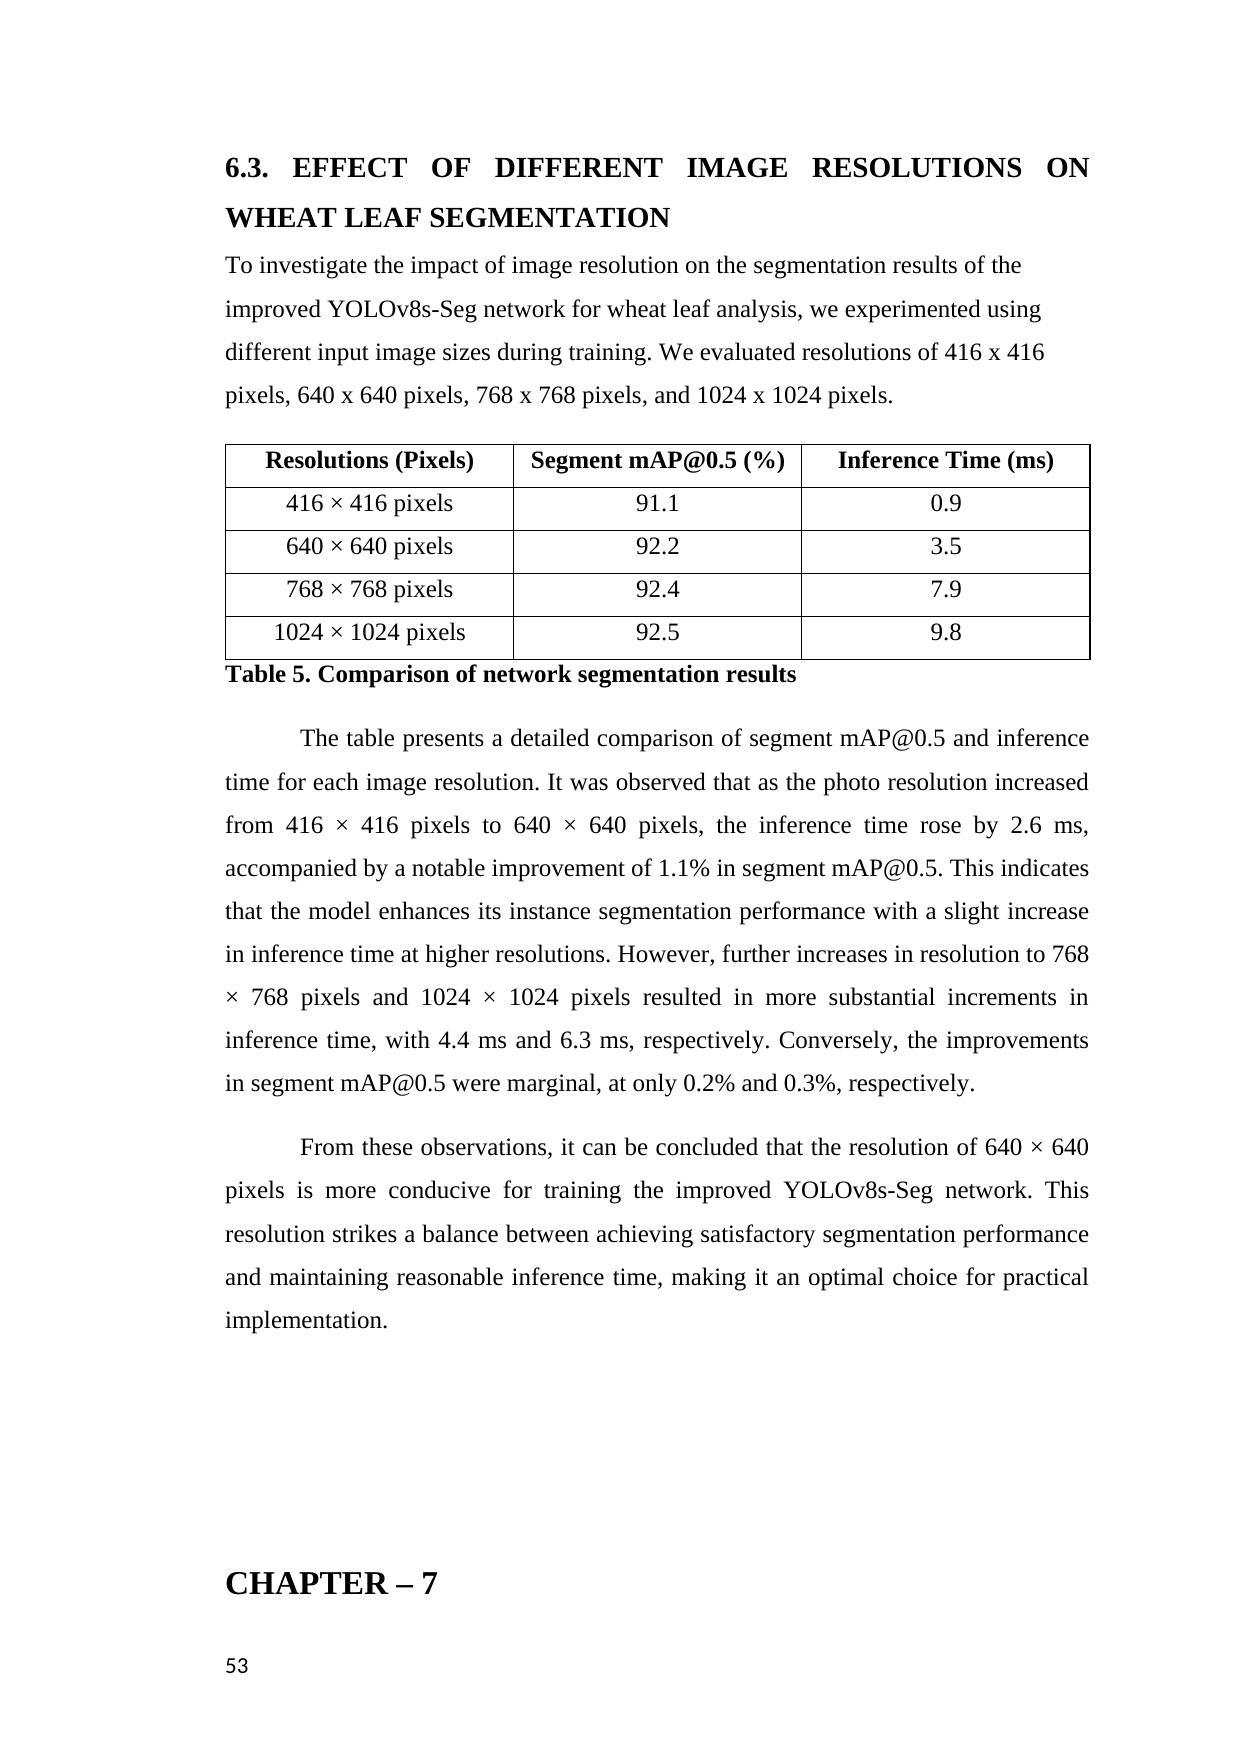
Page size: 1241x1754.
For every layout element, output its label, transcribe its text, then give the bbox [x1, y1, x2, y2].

text 6.3. EFFECT OF DIFFERENT IMAGE RESOLUTIONS ON WHEAT LEAF SEGMENTATION [225, 150, 1090, 234]
table_header Inference Time (ms) [802, 445, 1089, 487]
table_cell 92.4 [514, 574, 801, 616]
table_cell 416 × 416 pixels [226, 488, 513, 530]
table_header Segment mAP@0.5 (%) [514, 445, 801, 487]
table_cell 768 × 768 pixels [226, 574, 513, 616]
text To investigate the impact of image resolution on the segmentation results of the improved YOLOv8s-Seg network for wheat leaf analysis, we experimented using different input image sizes during training. We evaluated resolutions of 416 x 416 pixels, 640 x 640 pixels, 768 x 768 pixels, and 1024 x 1024 pixels. [225, 251, 1090, 409]
text The table presents a detailed comparison of segment mAP@0.5 and inference time for each image resolution. It was observed that as the photo resolution increased from 416 × 416 pixels to 640 × 640 pixels, the inference time rose by 2.6 ms, accompanied by a notable improvement of 1.1% in segment mAP@0.5. This indicates that the model enhances its instance segmentation performance with a slight increase in inference time at higher resolutions. However, further increases in resolution to 768 × 768 pixels and 1024 × 1024 pixels resulted in more substantial increments in inference time, with 4.4 ms and 6.3 ms, respectively. Conversely, the improvements in segment mAP@0.5 were marginal, at only 0.2% and 0.3%, respectively. [225, 723, 1090, 1097]
text From these observations, it can be concluded that the resolution of 640 × 640 pixels is more conducive for training the improved YOLOv8s-Seg network. This resolution strikes a balance between achieving satisfactory segmentation performance and maintaining reasonable inference time, making it an optimal choice for practical implementation. [225, 1132, 1090, 1334]
table_cell 3.5 [802, 531, 1089, 573]
table_cell 9.8 [802, 617, 1089, 658]
text Table 5. Comparison of network segmentation results [225, 660, 1090, 688]
table_cell 1024 × 1024 pixels [226, 617, 513, 658]
table_header Resolutions (Pixels) [226, 445, 513, 487]
table_cell 7.9 [802, 574, 1089, 616]
table_cell 640 × 640 pixels [226, 531, 513, 573]
table_cell 91.1 [514, 488, 801, 530]
table_cell 92.5 [514, 617, 801, 658]
table_cell 0.9 [802, 488, 1089, 530]
text CHAPTER – 7 [225, 1563, 1090, 1602]
table_cell 92.2 [514, 531, 801, 573]
